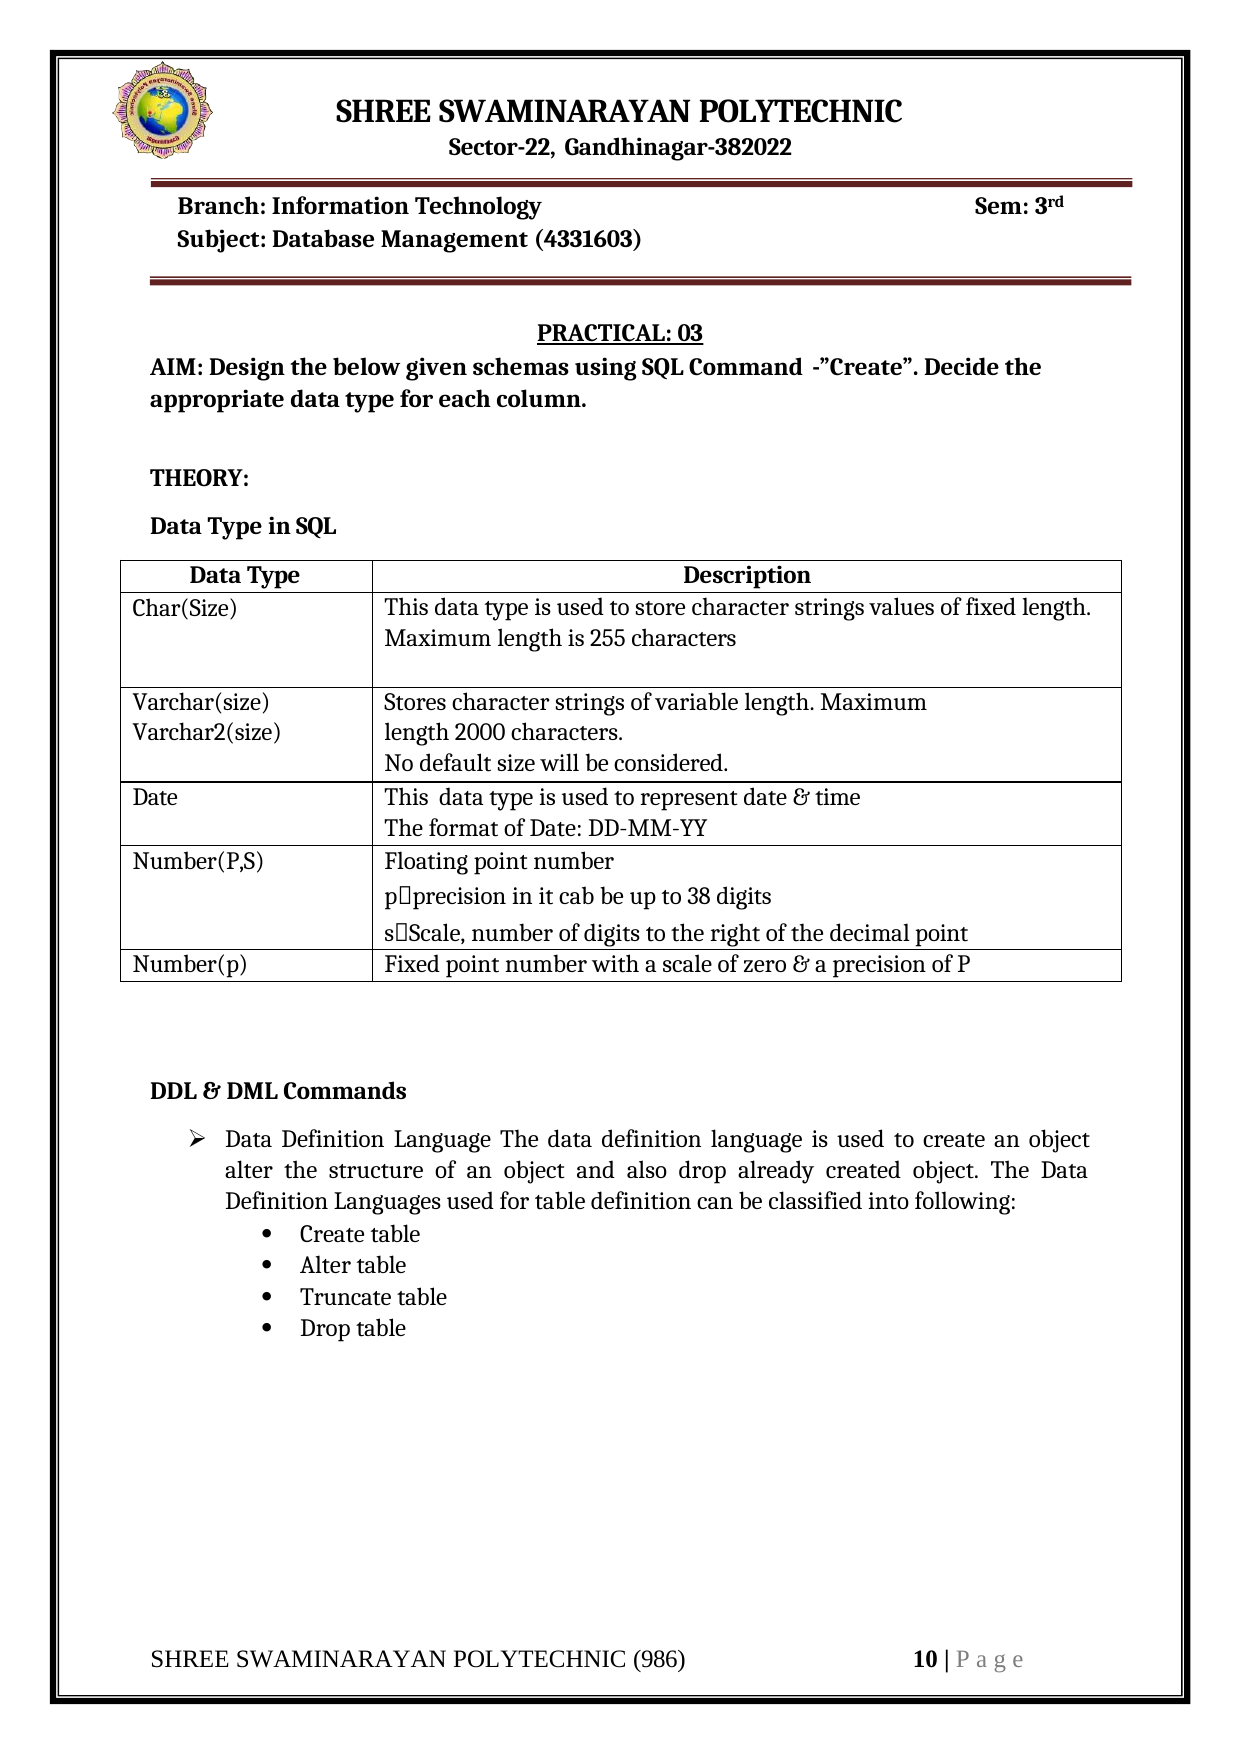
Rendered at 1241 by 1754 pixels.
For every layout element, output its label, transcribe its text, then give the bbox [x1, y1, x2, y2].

list Data Definition Language The data definition language is used to create an object alter the structure of an object and also drop already created object. The Data Definition Languages used for table definition can be classified into following: [187, 1125, 1090, 1216]
table_cell Date [121, 783, 372, 845]
list Drop table [262, 1313, 1132, 1342]
table_header Description [373, 561, 1121, 592]
table_cell Stores character strings of variable length. Maximum length 2000 characters. No default size will be considered. [373, 688, 1121, 781]
list Alter table [262, 1251, 1132, 1280]
list Create table [262, 1218, 1132, 1249]
table_cell Number(P,S) [121, 846, 372, 948]
table_header Data Type [121, 561, 372, 592]
table_cell Fixed point number with a scale of zero & a precision of P [373, 950, 1121, 981]
picture [112, 61, 213, 159]
table_cell Floating point number pprecision in it cab be up to 38 digits sScale, number of digits to the right of the decimal point [373, 846, 1121, 948]
subtitle PRACTICAL: 03 [133, 319, 1107, 348]
table_cell This data type is used to represent date & time The format of Date: DD-MM-YY [373, 783, 1121, 845]
text Data Type in SQL [150, 512, 1132, 541]
table_cell Char(Size) [121, 593, 372, 687]
list Truncate table [262, 1282, 1132, 1311]
subtitle THEORY: [150, 464, 1132, 493]
table_cell Varchar(size) Varchar2(size) [121, 688, 372, 781]
text DDL & DML Commands [150, 1077, 1132, 1106]
table_cell This data type is used to store character strings values of fixed length. Maximum length is 255 characters [373, 593, 1121, 687]
text AIM: Design the below given schemas using SQL Command -”Create”. Decide the appropriate data type for each column. [150, 352, 1132, 413]
table_cell Number(p) [121, 950, 372, 981]
